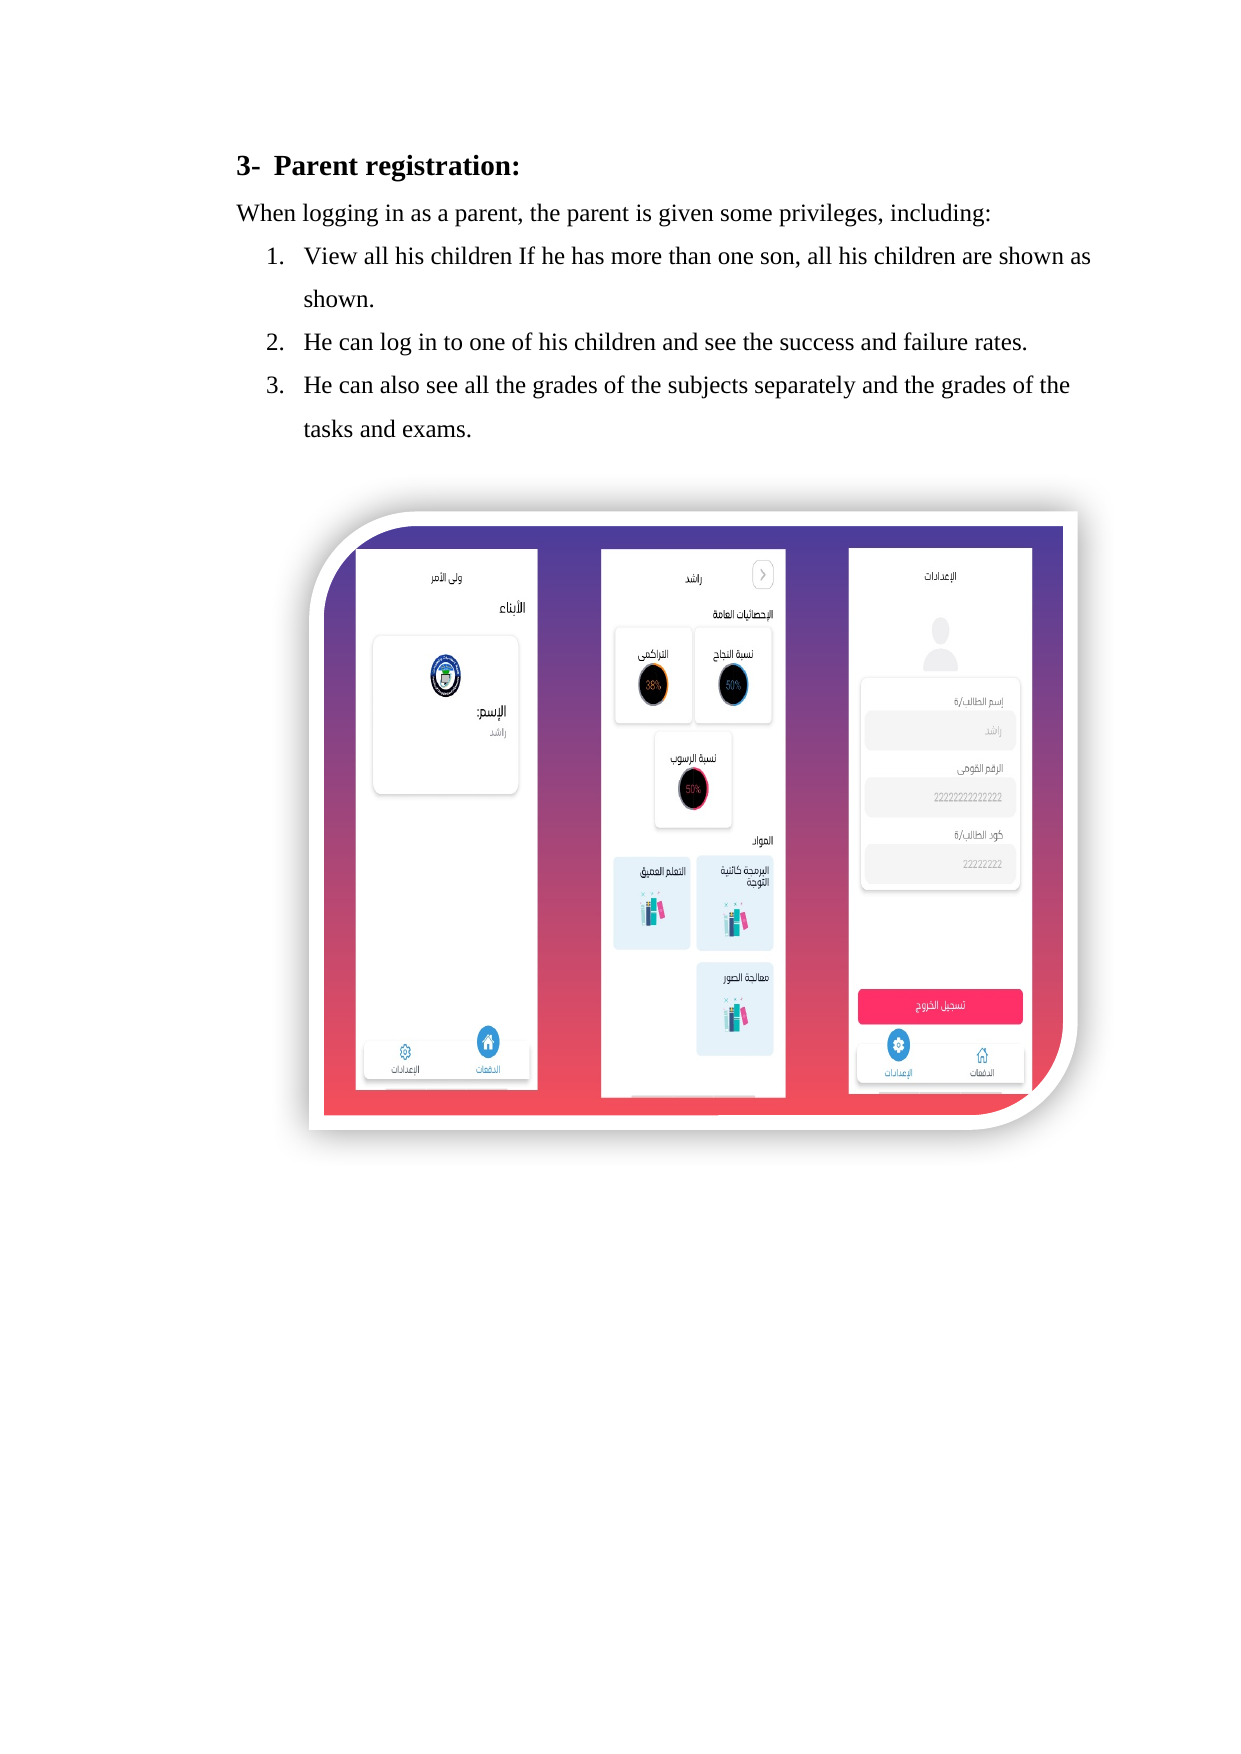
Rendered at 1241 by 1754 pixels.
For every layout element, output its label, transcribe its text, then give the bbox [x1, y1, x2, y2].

picture [324, 527, 1063, 1115]
text When logging in as a parent, the parent is given some privileges, including: [236, 198, 1092, 227]
list Parent registration: [236, 148, 1092, 181]
list View all his children If he has more than one son, all his children are shown as shown. [266, 241, 1092, 313]
list He can also see all the grades of the subjects separately and the grades of the tasks and exams. [266, 371, 1092, 442]
list He can log in to one of his children and see the success and failure rates. [266, 327, 1092, 356]
